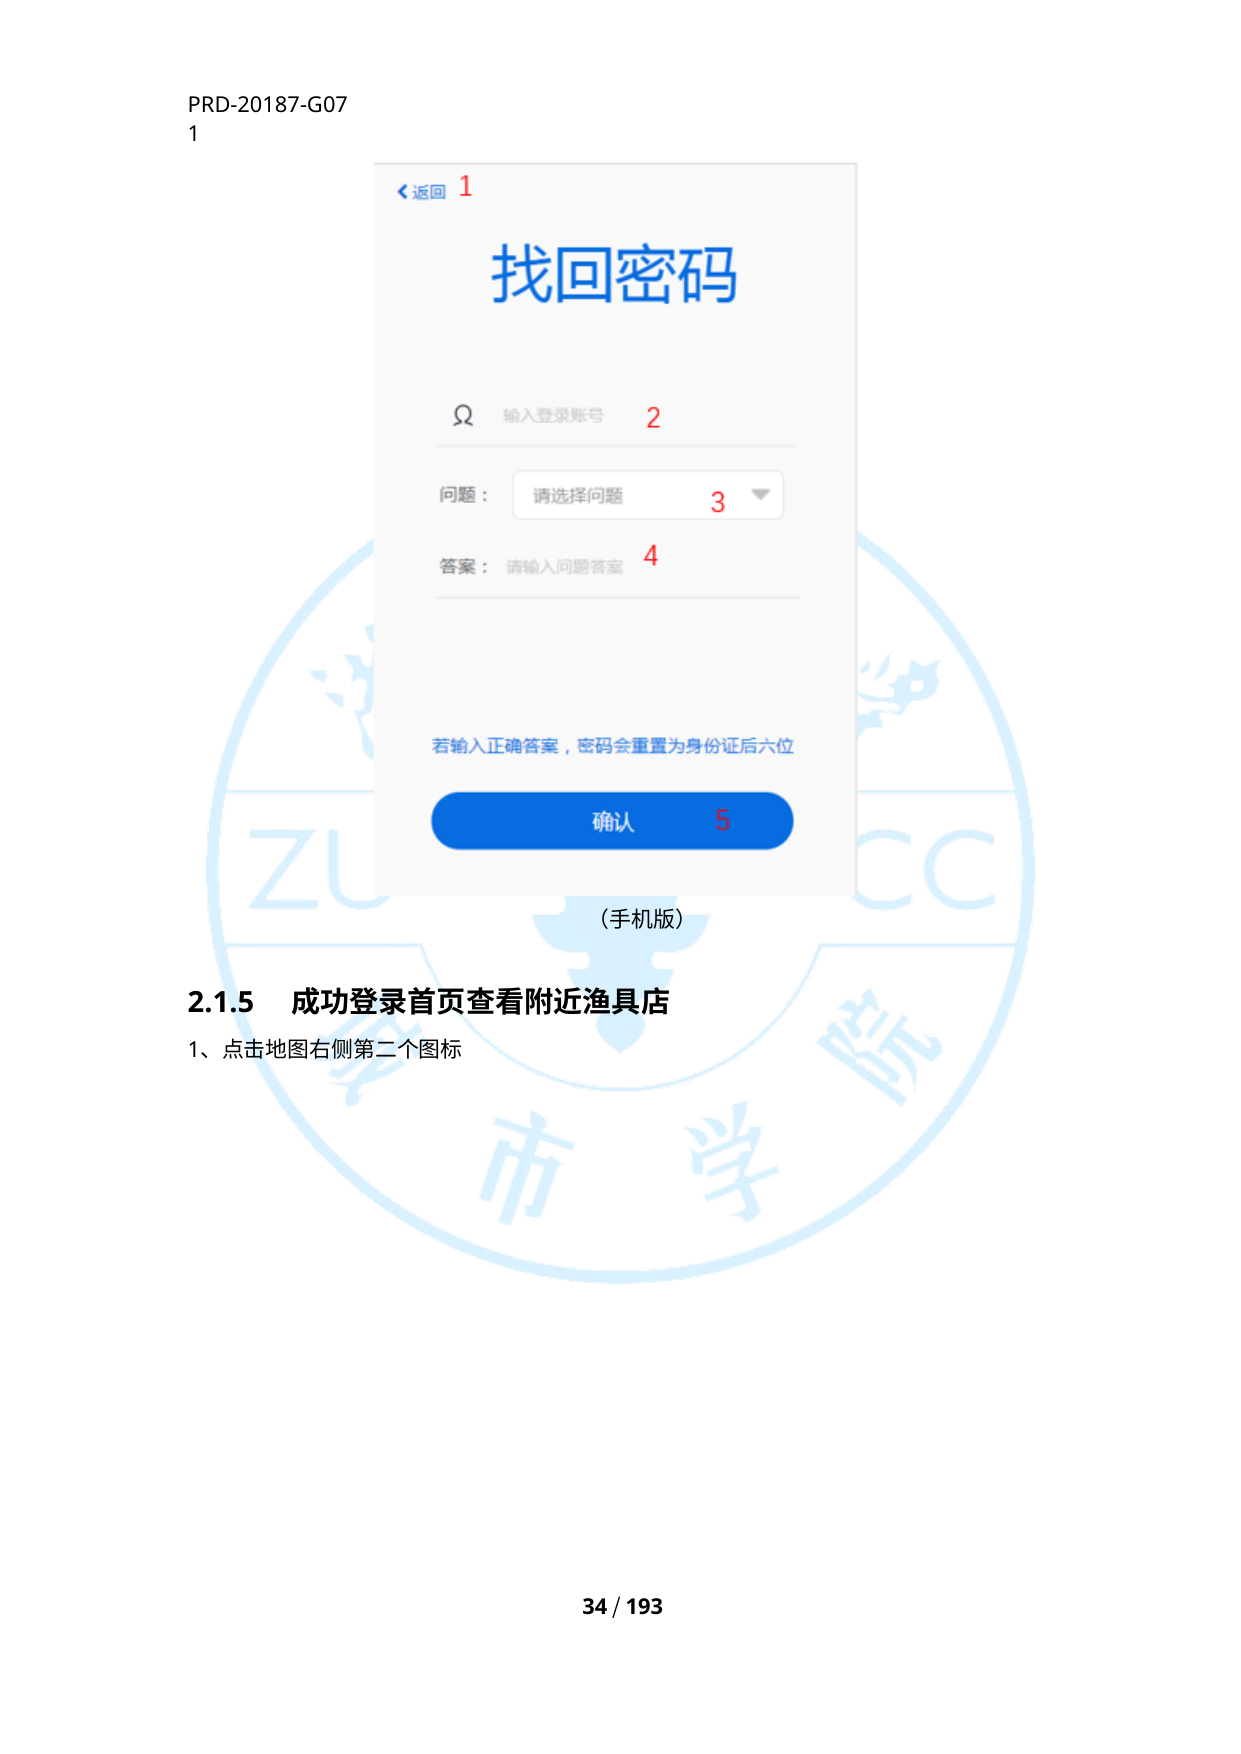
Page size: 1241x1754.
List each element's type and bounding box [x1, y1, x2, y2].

picture [373, 161, 858, 896]
